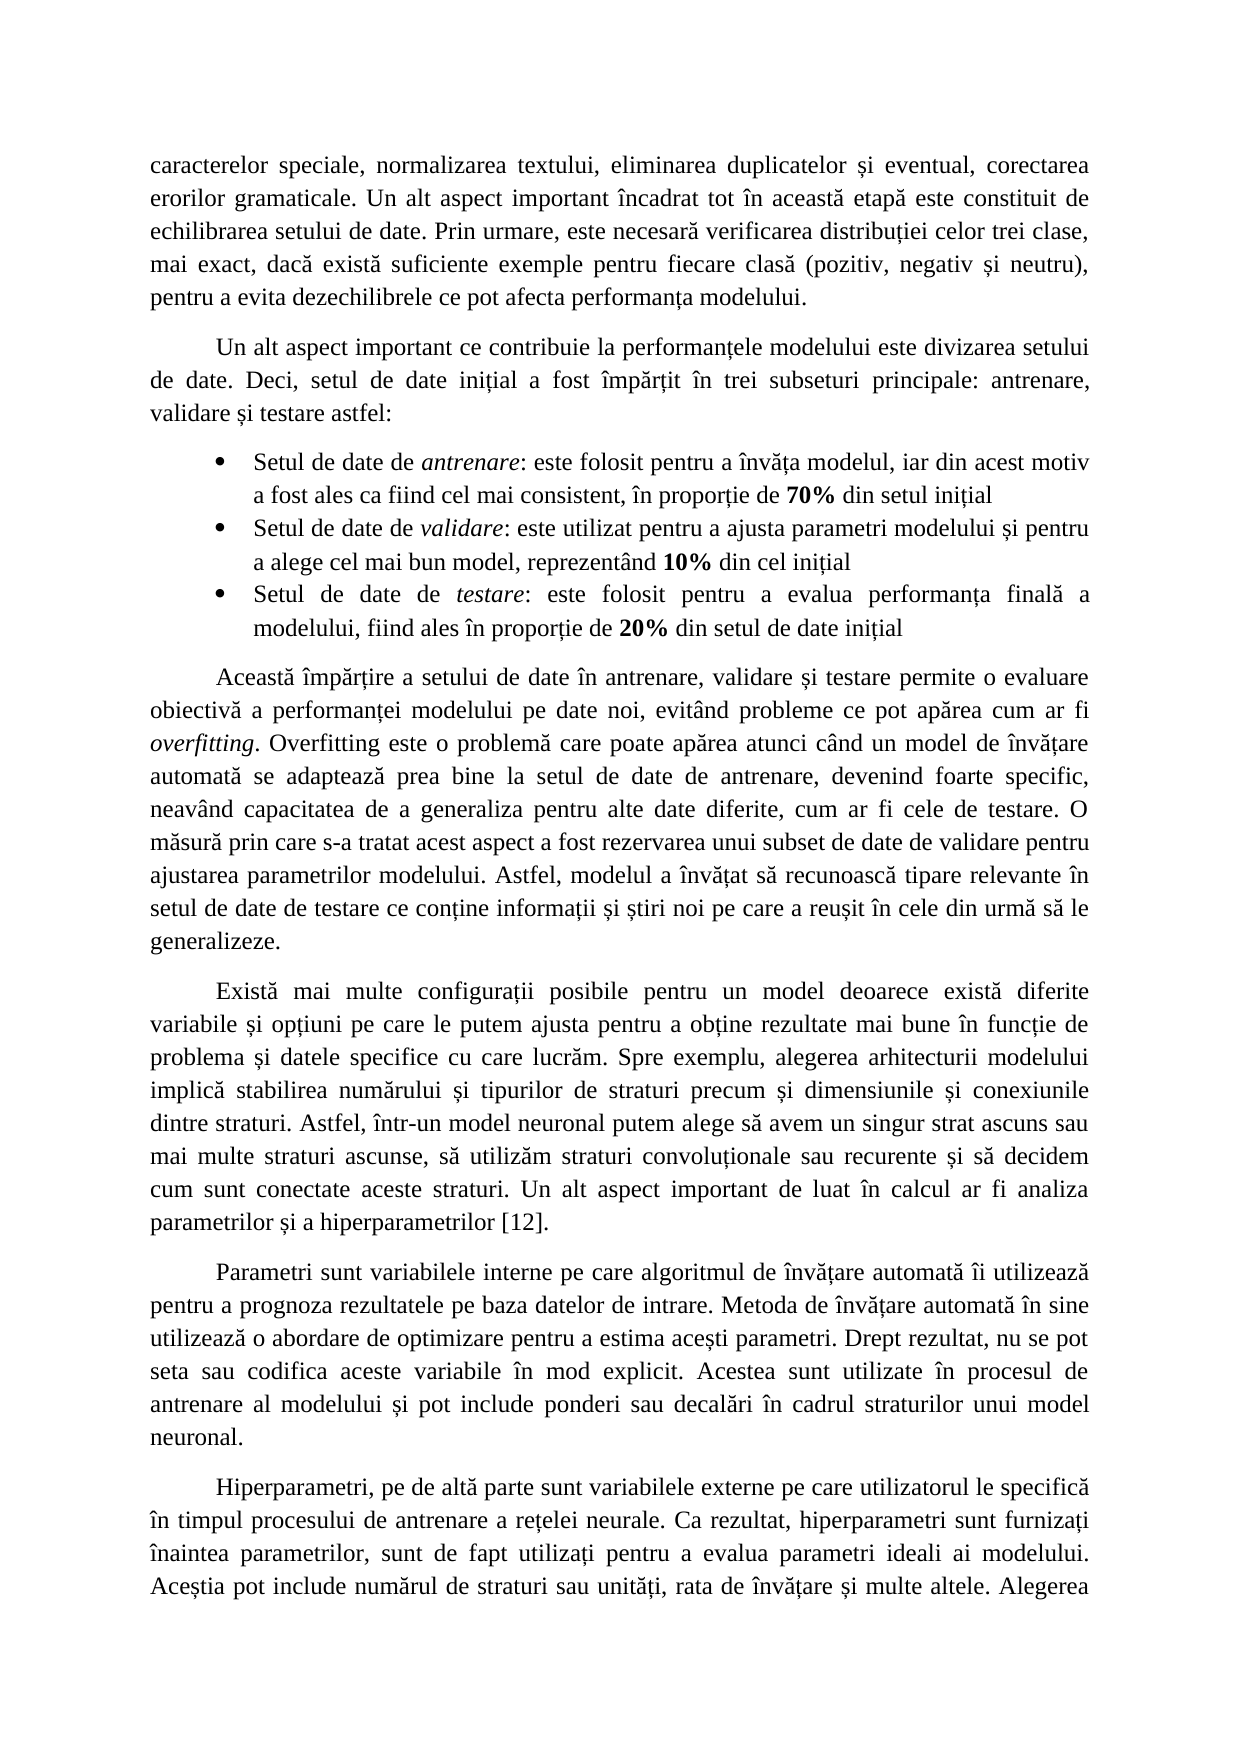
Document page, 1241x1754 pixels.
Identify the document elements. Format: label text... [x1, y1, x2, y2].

list Setul de date de validare: este utilizat pentru a ajusta parametri modelului și pentru a alege cel mai bun model, reprezentând 10% din cel inițial [216, 513, 1090, 575]
text Parametri sunt variabilele interne pe care algoritmul de învățare automată îi utilizează pentru a prognoza rezultatele pe baza datelor de intrare. Metoda de învățare automată în sine utilizează o abordare de optimizare pentru a estima acești parametri. Drept rezultat, nu se pot seta sau codifica aceste variabile în mod explicit. Acestea sunt utilizate în procesul de antrenare al modelului și pot include ponderi sau decalări în cadrul straturilor unui model neuronal. [150, 1257, 1090, 1451]
text Această împărțire a setului de date în antrenare, validare și testare permite o evaluare obiectivă a performanței modelului pe date noi, evitând probleme ce pot apărea cum ar fi overfitting. Overfitting este o problemă care poate apărea atunci când un model de învățare automată se adaptează prea bine la setul de date de antrenare, devenind foarte specific, neavând capacitatea de a generaliza pentru alte date diferite, cum ar fi cele de testare. O măsură prin care s-a tratat acest aspect a fost rezervarea unui subset de date de validare pentru ajustarea parametrilor modelului. Astfel, modelul a învățat să recunoască tipare relevante în setul de date de testare ce conține informații și știri noi pe care a reușit în cele din urmă să le generalizeze. [150, 662, 1090, 955]
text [150, 150, 1090, 311]
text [150, 1472, 1090, 1599]
text Există mai multe configurații posibile pentru un model deoarece există diferite variabile și opțiuni pe care le putem ajusta pentru a obține rezultate mai bune în funcție de problema și datele specifice cu care lucrăm. Spre exemplu, alegerea arhitecturii modelului implică stabilirea numărului și tipurilor de straturi precum și dimensiunile și conexiunile dintre straturi. Astfel, într-un model neuronal putem alege să avem un singur strat ascuns sau mai multe straturi ascunse, să utilizăm straturi convoluționale sau recurente și să decidem cum sunt conectate aceste straturi. Un alt aspect important de luat în calcul ar fi analiza parametrilor și a hiperparametrilor . [150, 976, 1090, 1236]
text Un alt aspect important ce contribuie la performanțele modelului este divizarea setului de date. Deci, setul de date inițial a fost împărțit în trei subseturi principale: antrenare, validare și testare astfel: [150, 332, 1090, 427]
list Setul de date de antrenare: este folosit pentru a învăța modelul, iar din acest motiv a fost ales ca fiind cel mai consistent, în proporție de 70% din setul inițial [216, 447, 1090, 509]
list Setul de date de testare: este folosit pentru a evalua performanța finală a modelului, fiind ales în proporție de 20% din setul de date inițial [216, 579, 1090, 641]
